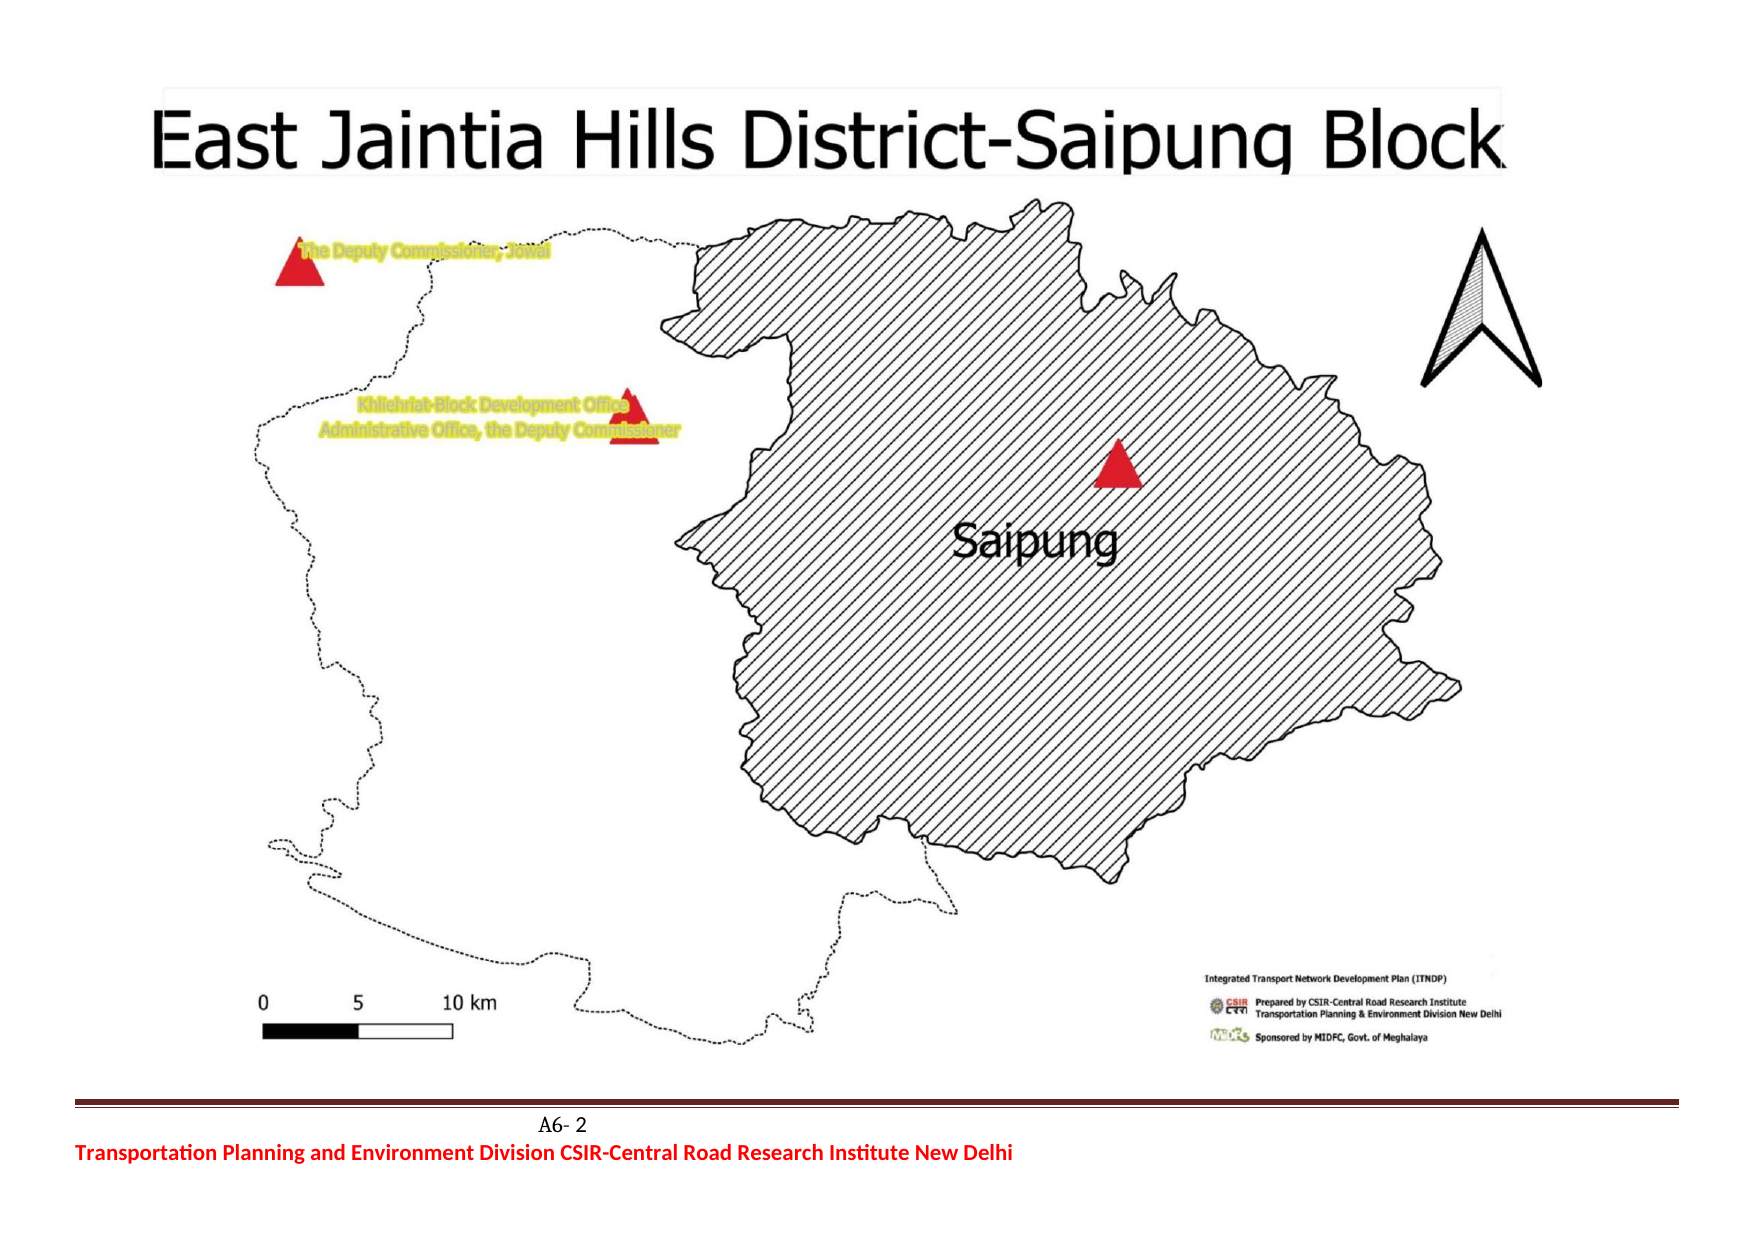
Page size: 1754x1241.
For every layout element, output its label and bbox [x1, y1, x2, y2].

picture [120, 75, 1542, 1077]
